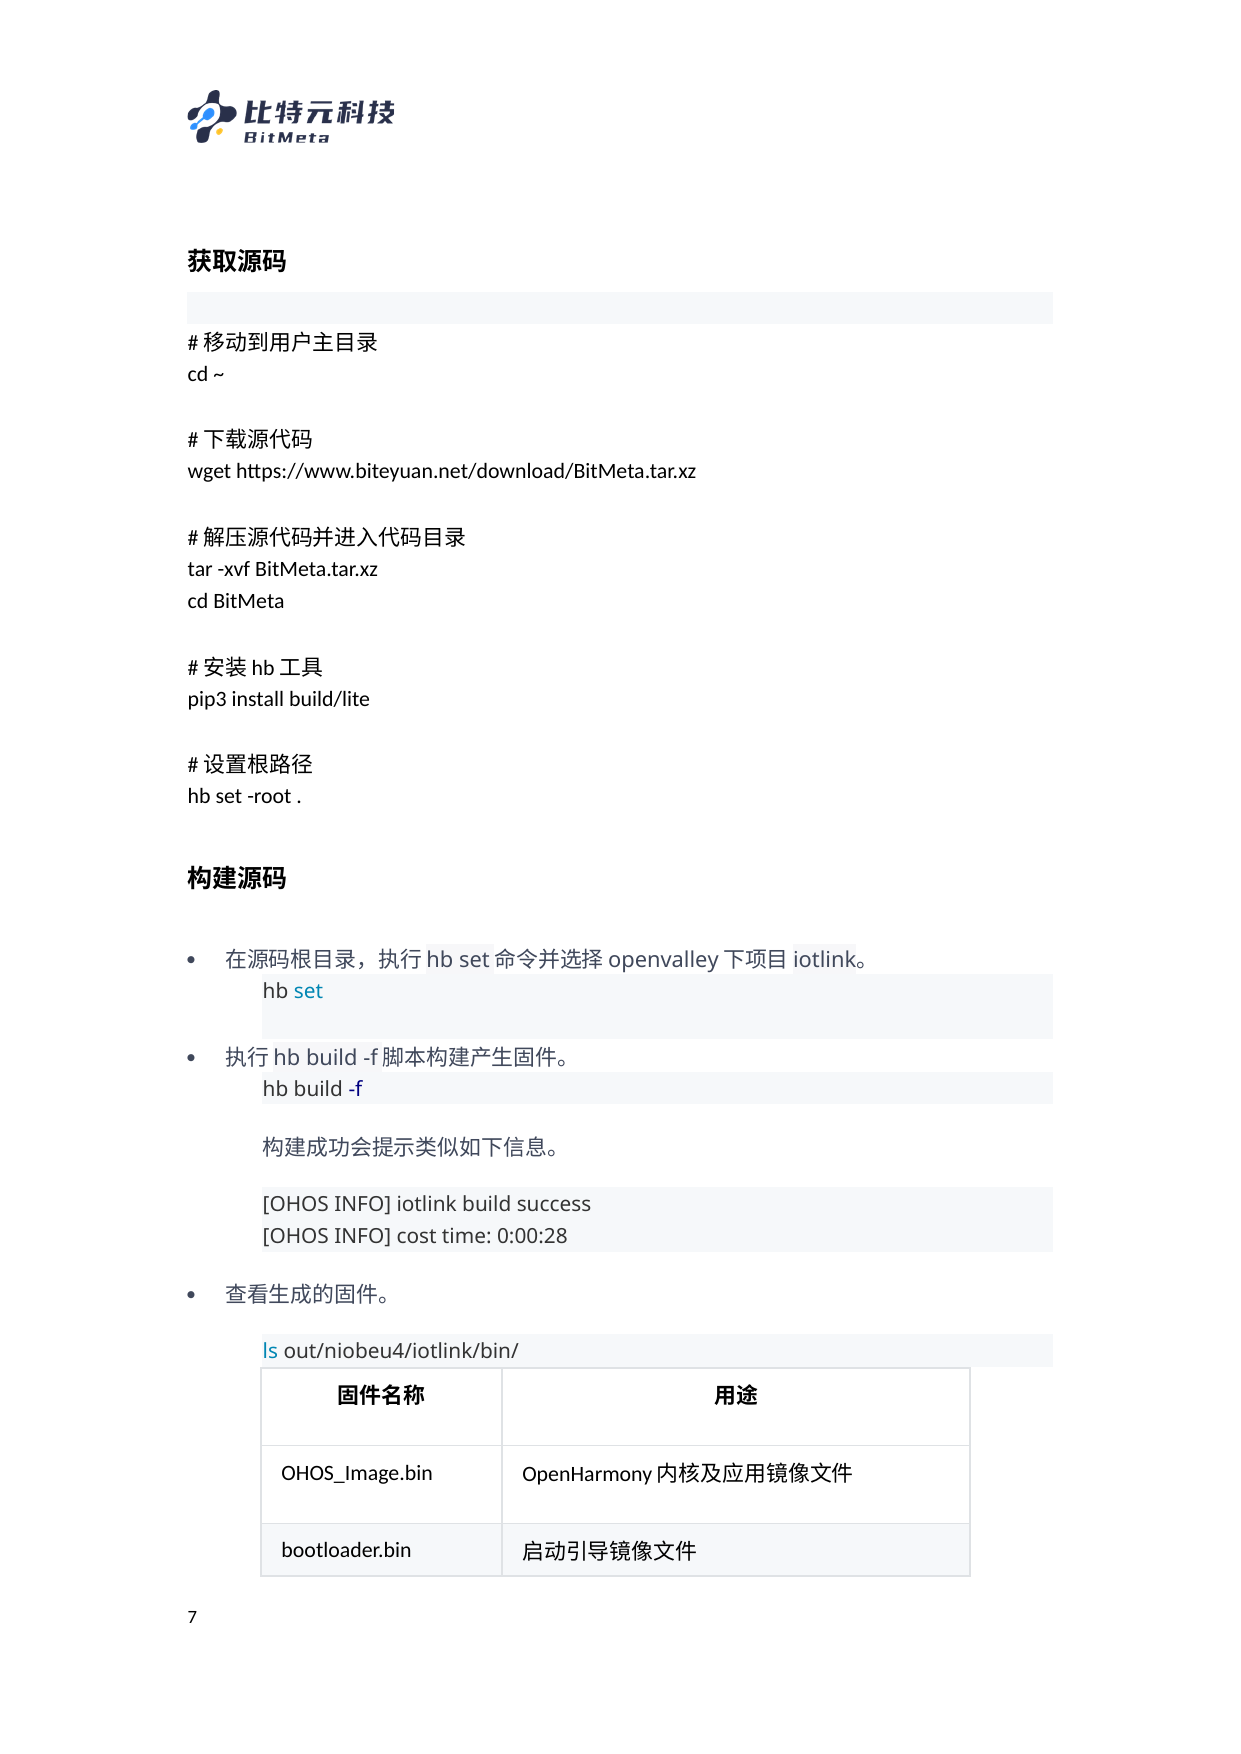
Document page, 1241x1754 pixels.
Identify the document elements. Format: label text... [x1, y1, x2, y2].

text # 解压源代码并进入代码目录 [187, 519, 1053, 552]
list 执行hb build -f脚本构建产生固件。 [187, 1039, 1053, 1072]
picture [187, 90, 395, 143]
text pip3 install build/lite [187, 682, 1053, 714]
text [OHOS INFO] cost time: 0:00:28 [262, 1219, 1053, 1252]
text 构建源码 [187, 844, 1053, 909]
text hb set [262, 974, 1053, 1007]
text # 下载源代码 [187, 422, 1053, 454]
table_header 用途 [503, 1369, 969, 1445]
table_cell OpenHarmony内核及应用镜像文件 [503, 1446, 969, 1523]
table_cell bootloader.bin [262, 1524, 501, 1575]
text cd ~ [187, 357, 1053, 389]
table_header 固件名称 [262, 1369, 501, 1445]
text cd BitMeta [187, 584, 1053, 617]
text # 移动到用户主目录 [187, 324, 1053, 357]
text wget https://www.biteyuan.net/download/BitMeta.tar.xz [187, 454, 1053, 487]
text ls out/niobeu4/iotlink/bin/ [262, 1334, 1053, 1367]
text 构建成功会提示类似如下信息。 [262, 1129, 1053, 1162]
text hb set -root . [187, 779, 1053, 812]
text hb build -f [262, 1072, 1053, 1104]
text # 安装hb工具 [187, 649, 1053, 682]
table_cell 启动引导镜像文件 [503, 1524, 969, 1575]
list 在源码根目录，执行hb set命令并选择openvalley下项目iotlink。 [187, 942, 1053, 974]
text tar -xvf BitMeta.tar.xz [187, 552, 1053, 584]
list 查看生成的固件。 [187, 1277, 1053, 1309]
text # 设置根路径 [187, 747, 1053, 779]
text [OHOS INFO] iotlink build success [262, 1187, 1053, 1219]
text 获取源码 [187, 227, 1053, 292]
table_cell OHOS_Image.bin [262, 1446, 501, 1523]
